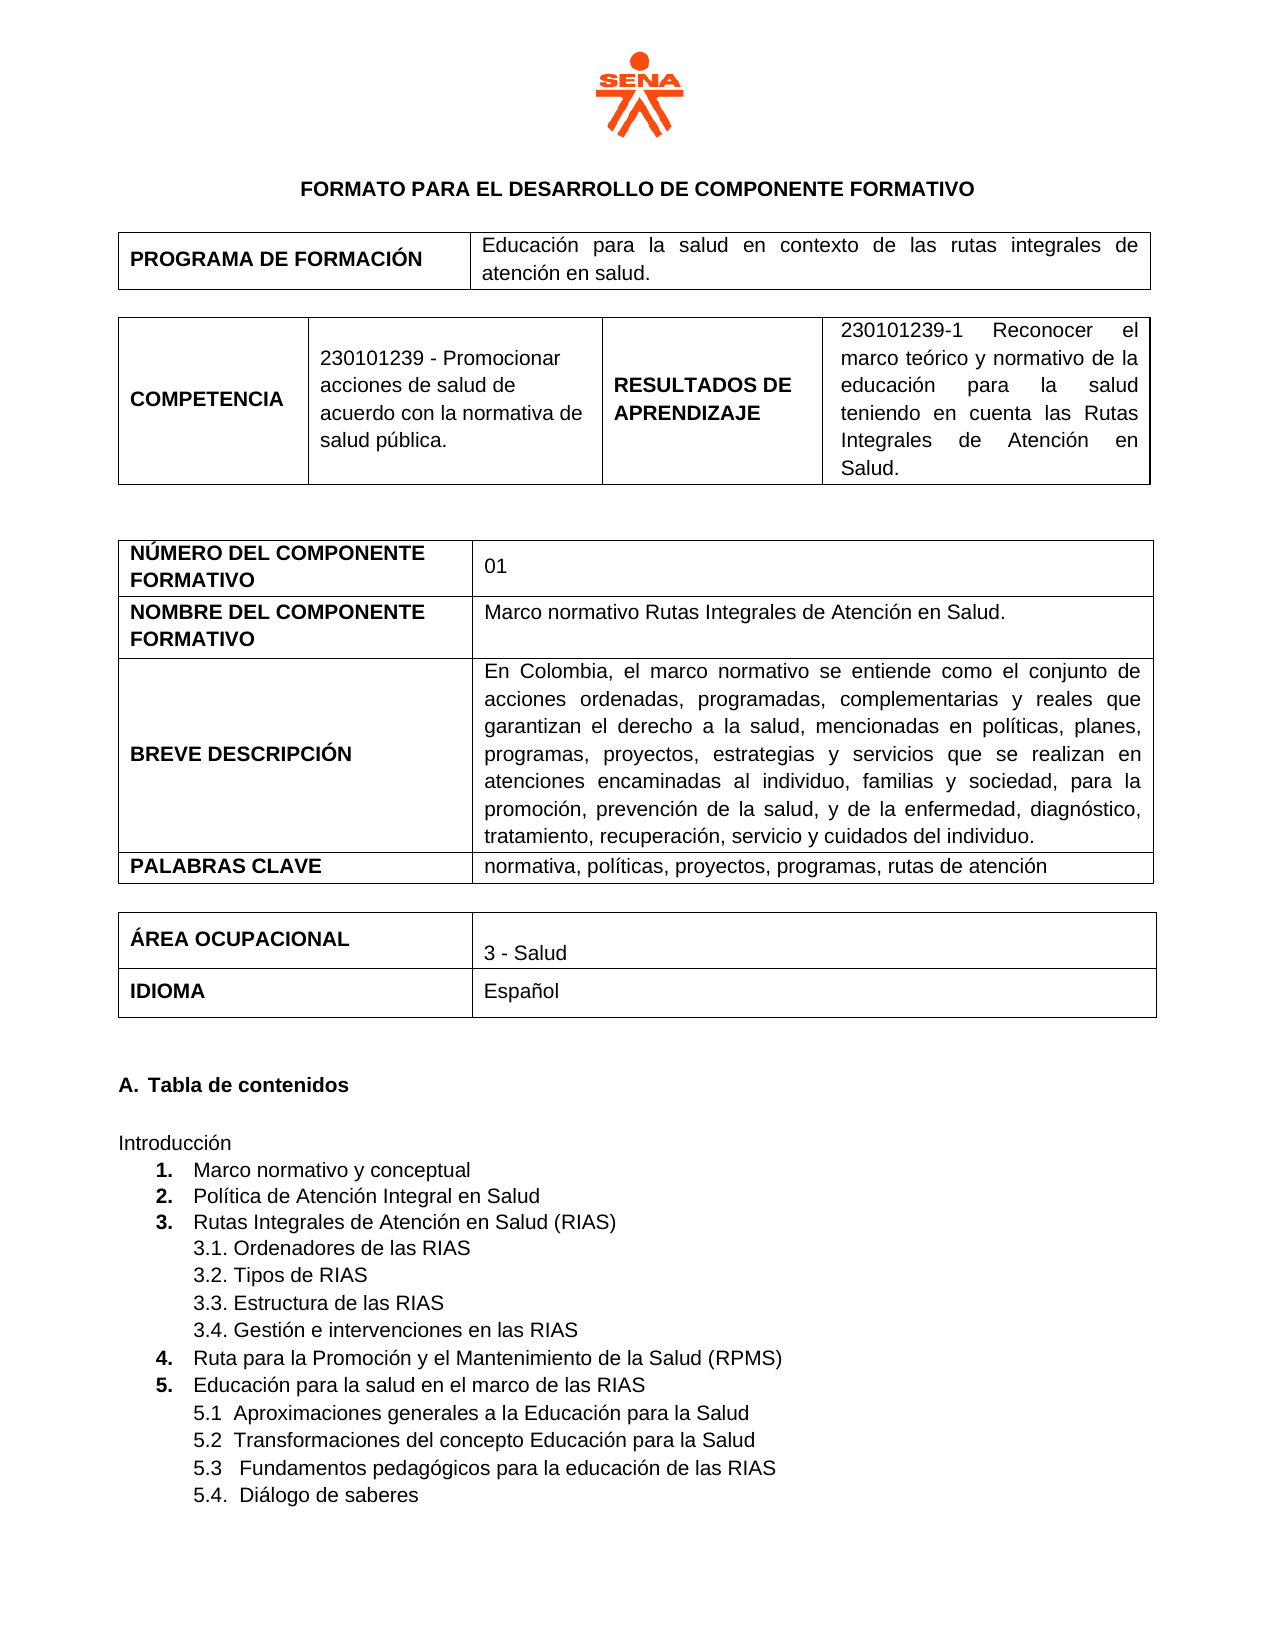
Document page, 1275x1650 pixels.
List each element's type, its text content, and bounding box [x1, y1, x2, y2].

table_header 230101239-1 Reconocer el marco teórico y normativo de la educación para la salud teniendo en cuenta las Rutas Integrales de Atención en Salud. [823, 318, 1149, 483]
table_cell NOMBRE DEL COMPONENTE FORMATIVO [119, 597, 472, 658]
list Ruta para la Promoción y el Mantenimiento de la Salud (RPMS) [156, 1345, 1157, 1369]
list 3.2. Tipos de RIAS [193, 1263, 1157, 1287]
table_cell Marco normativo Rutas Integrales de Atención en Salud. [473, 597, 1153, 658]
table_header COMPETENCIA [119, 318, 308, 483]
picture [585, 48, 690, 142]
table_cell En Colombia, el marco normativo se entiende como el conjunto de acciones ordenadas, programadas, complementarias y reales que garantizan el derecho a la salud, mencionadas en políticas, planes, programas, proyectos, estrategias y servicios que se realizan en atenciones encaminadas al individuo, familias y sociedad, para la promoción, prevención de la salud, y de la enfermedad, diagnóstico, tratamiento, recuperación, servicio y cuidados del individuo. [473, 659, 1153, 852]
table_cell normativa, políticas, proyectos, programas, rutas de atención [473, 853, 1153, 883]
table_header 3 - Salud [473, 913, 1156, 968]
table_cell BREVE DESCRIPCIÓN [119, 659, 472, 852]
list 5.4. Diálogo de saberes [193, 1483, 1157, 1507]
list Educación para la salud en el marco de las RIAS [156, 1373, 1157, 1397]
table_header RESULTADOS DE APRENDIZAJE [603, 318, 822, 483]
table_header 230101239 - Promocionar acciones de salud de acuerdo con la normativa de salud pública. [309, 318, 602, 483]
list 5.1 Aproximaciones generales a la Educación para la Salud [193, 1400, 1157, 1424]
table_header NÚMERO DEL COMPONENTE FORMATIVO [119, 541, 472, 596]
list Rutas Integrales de Atención en Salud (RIAS) [156, 1209, 1157, 1233]
text Introducción [118, 1130, 1157, 1154]
list 3.1. Ordenadores de las RIAS [193, 1235, 1157, 1259]
table_header 01 [473, 541, 1153, 596]
list 3.3. Estructura de las RIAS [193, 1290, 1157, 1314]
table_cell Español [473, 969, 1156, 1017]
text FORMATO PARA EL DESARROLLO DE COMPONENTE FORMATIVO [118, 177, 1157, 201]
list 5.2 Transformaciones del concepto Educación para la Salud [193, 1428, 1157, 1452]
table_header ÁREA OCUPACIONAL [119, 913, 472, 968]
table_cell PALABRAS CLAVE [119, 853, 472, 883]
table_cell IDIOMA [119, 969, 472, 1017]
list 5.3 Fundamentos pedagógicos para la educación de las RIAS [193, 1455, 1157, 1479]
list Política de Atención Integral en Salud [156, 1184, 1157, 1208]
list Marco normativo y conceptual [156, 1158, 1157, 1182]
list Tabla de contenidos [118, 1073, 1157, 1097]
list 3.4. Gestión e intervenciones en las RIAS [193, 1318, 1157, 1342]
table_header PROGRAMA DE FORMACIÓN [119, 233, 470, 288]
table_header Educación para la salud en contexto de las rutas integrales de atención en salud. [471, 233, 1150, 288]
